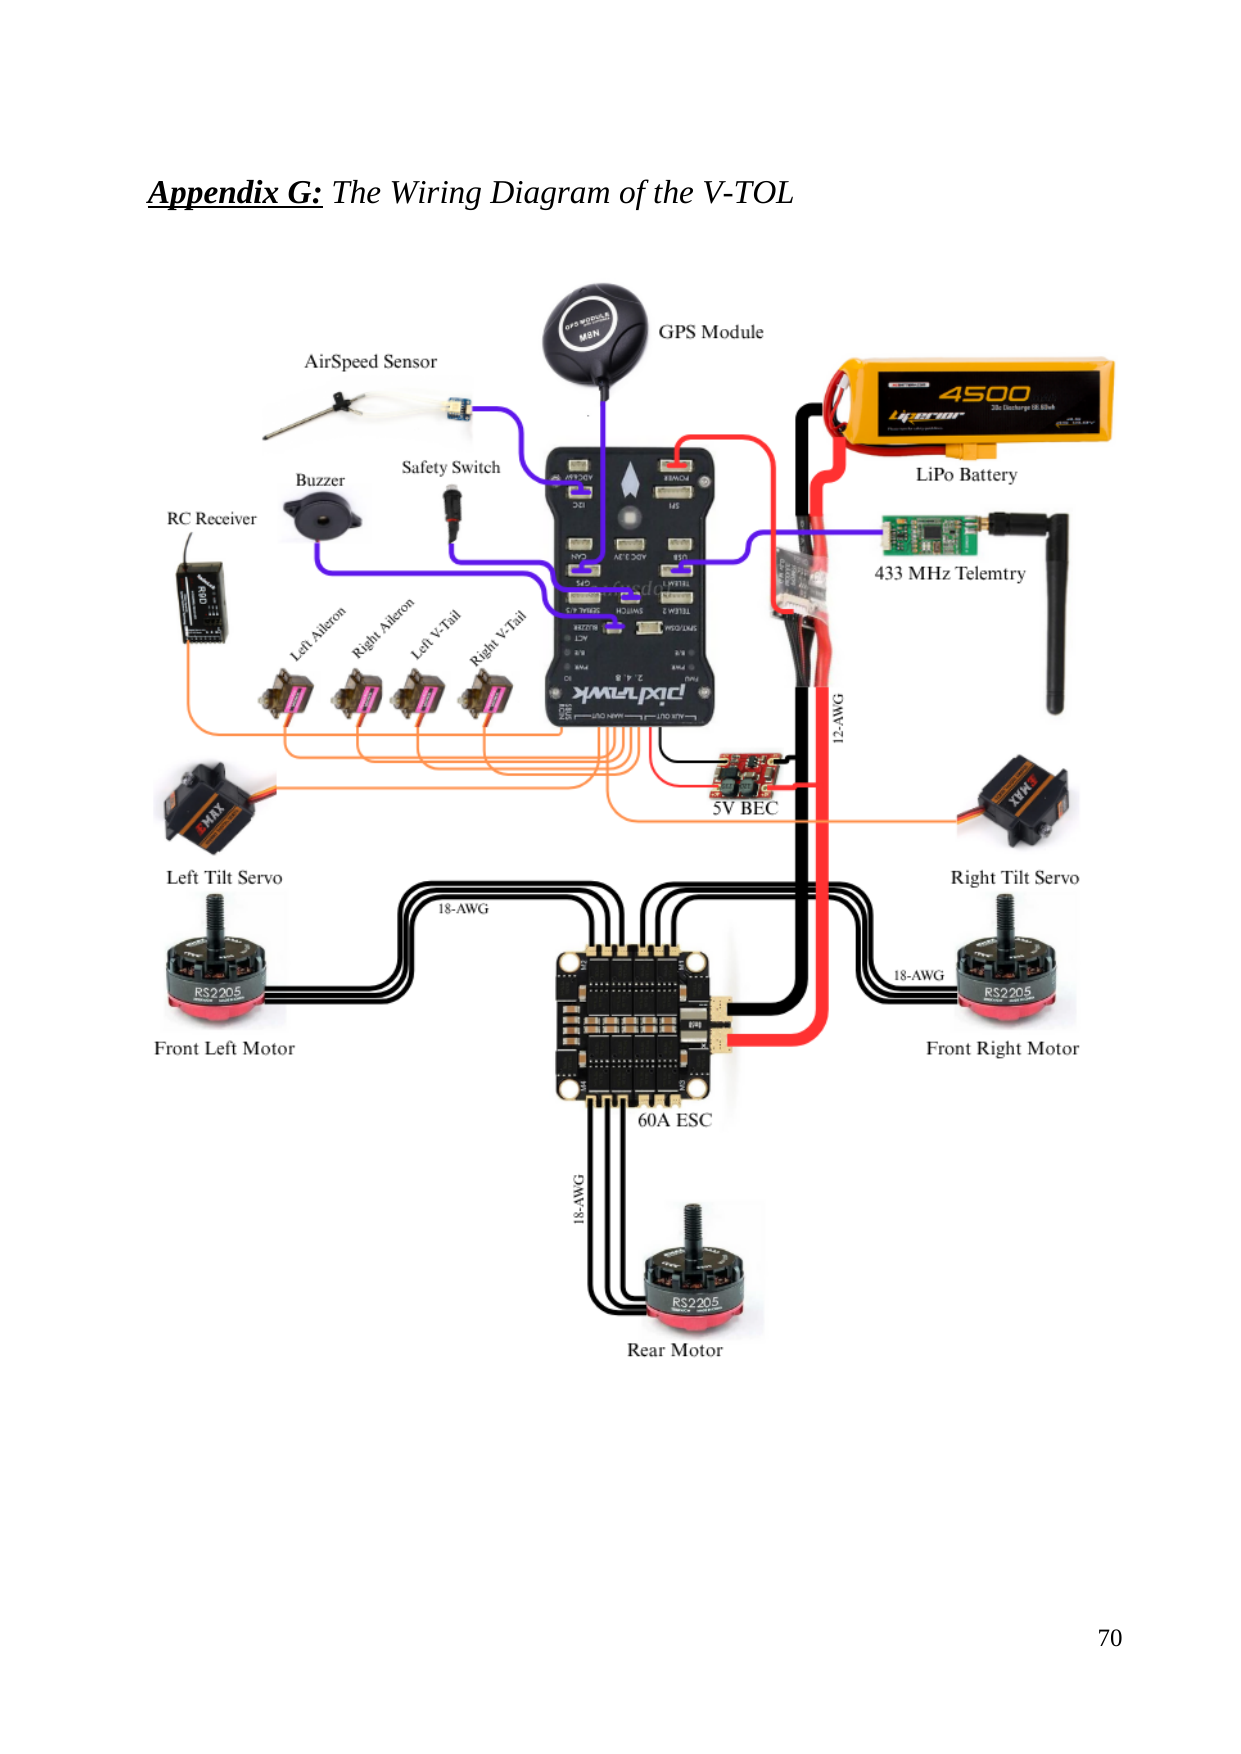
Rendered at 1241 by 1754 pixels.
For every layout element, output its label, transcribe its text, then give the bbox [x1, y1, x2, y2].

picture [147, 242, 1123, 1373]
subtitle Appendix G: The Wiring Diagram of the V-TOL [148, 173, 1122, 211]
